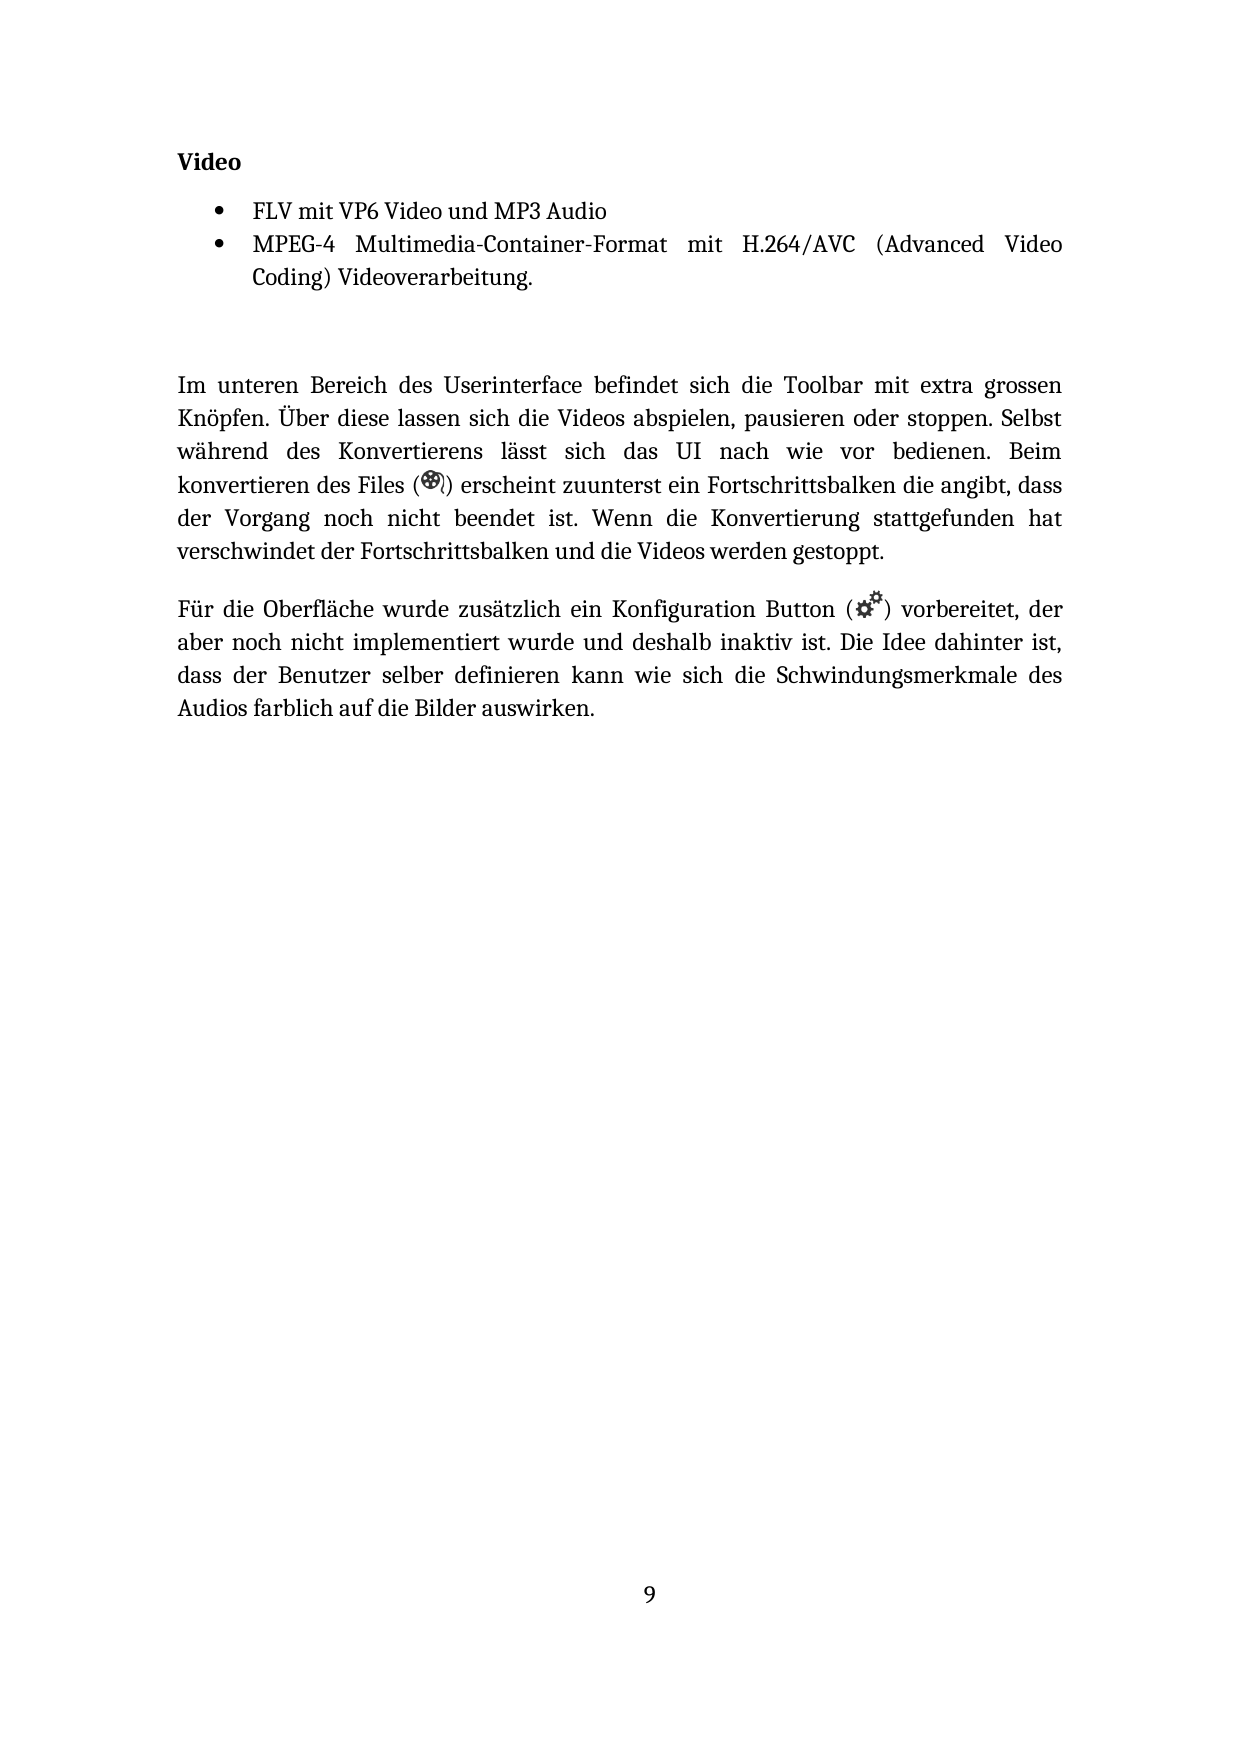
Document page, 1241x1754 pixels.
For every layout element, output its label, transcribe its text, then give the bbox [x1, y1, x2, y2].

list MPEG-4 Multimedia-Container-Format mit H.264/AVC (Advanced Video Coding) Videoverarbeitung. [215, 230, 1063, 292]
picture [855, 590, 883, 618]
picture [421, 470, 445, 494]
text Im unteren Bereich des Userinterface befindet sich die Toolbar mit extra grossen Knöpfen. Über diese lassen sich die Videos abspielen, pausieren oder stoppen. Selbst während des Konvertierens lässt sich das UI nach wie vor bedienen. Beim konvertieren des Files () erscheint zuunterst ein Fortschrittsbalken die angibt, dass der Vorgang noch nicht beendet ist. Wenn die Konvertierung stattgefunden hat verschwindet der Fortschrittsbalken und die Videos werden gestoppt. [177, 371, 1063, 566]
text Video [177, 148, 1063, 176]
list FLV mit VP6 Video und MP3 Audio [215, 197, 1063, 226]
text Für die Oberfläche wurde zusätzlich ein Konfiguration Button () vorbereitet, der aber noch nicht implementiert wurde und deshalb inaktiv ist. Die Idee dahinter ist, dass der Benutzer selber definieren kann wie sich die Schwindungsmerkmale des Audios farblich auf die Bilder auswirken. [177, 591, 1063, 723]
